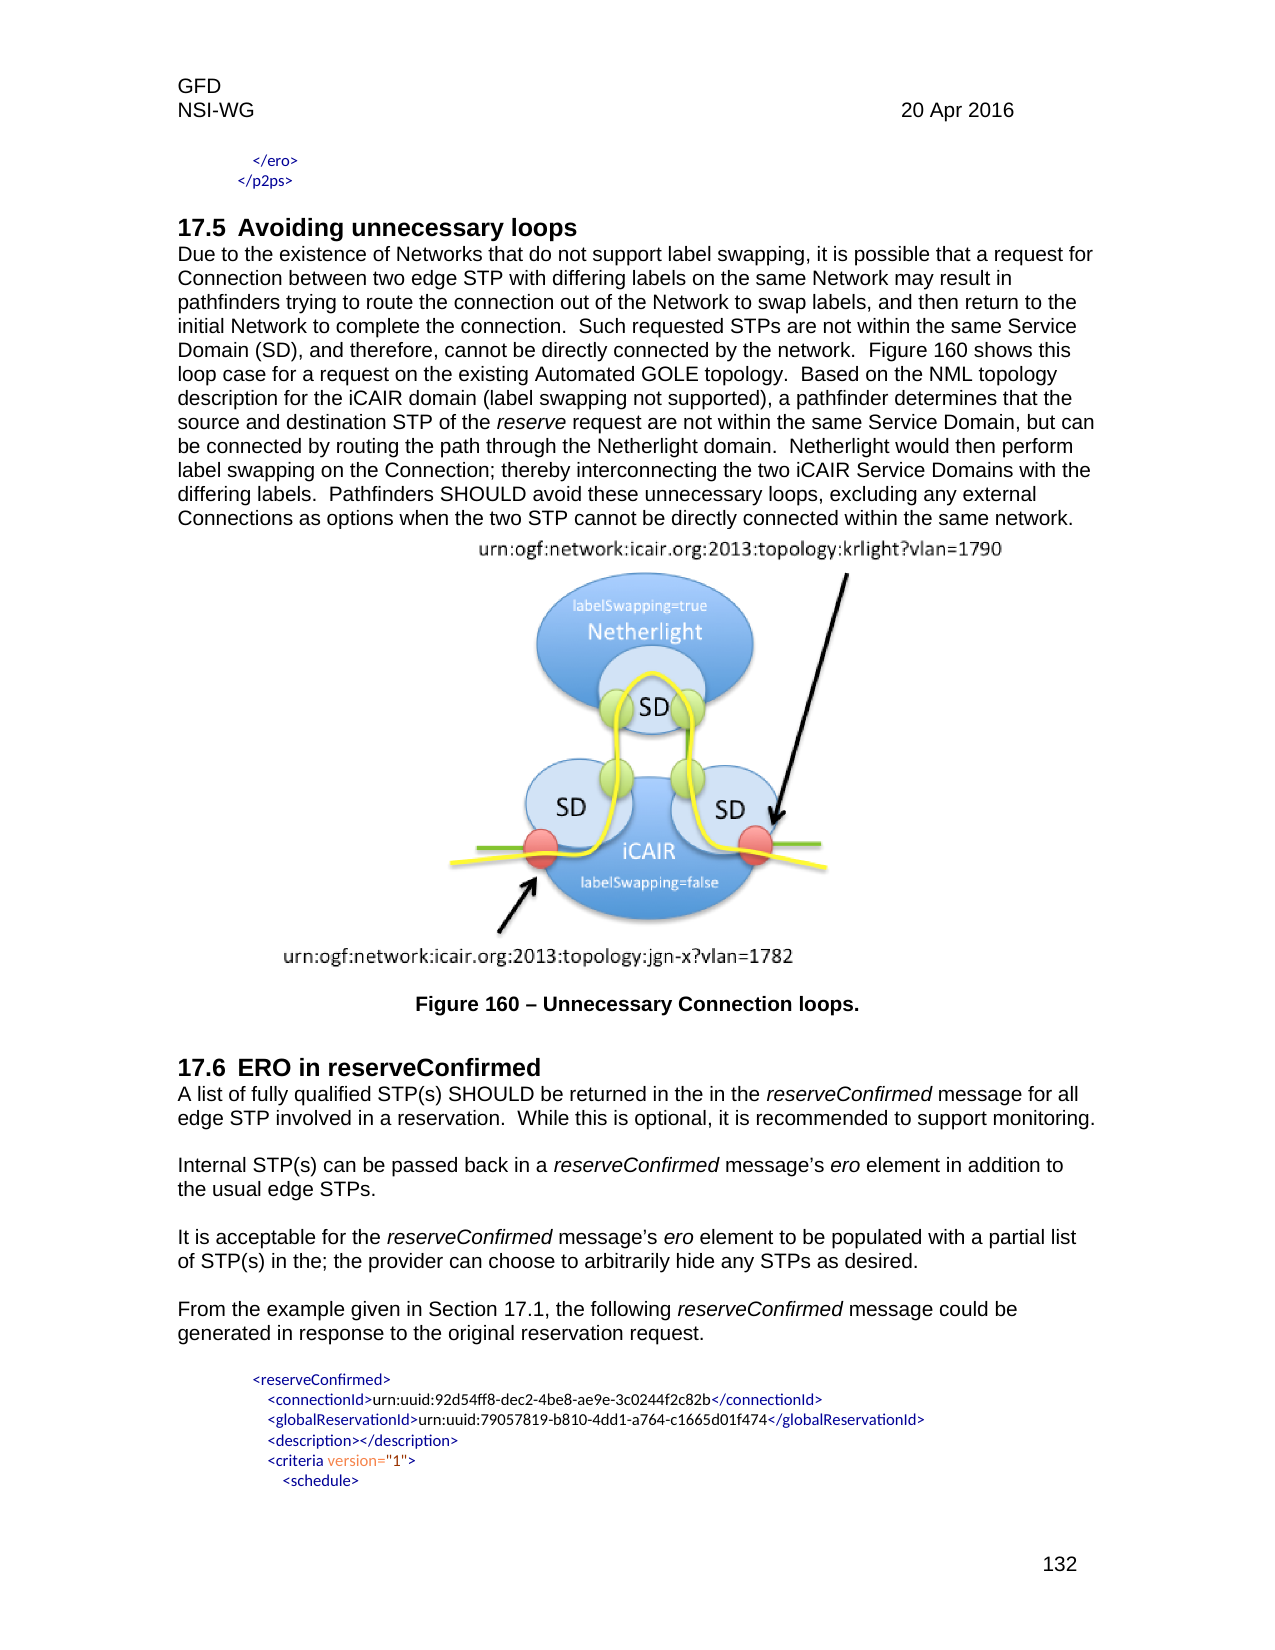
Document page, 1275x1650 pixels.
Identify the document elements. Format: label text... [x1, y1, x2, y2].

text From the example given in Section 17.1, the following reserveConfirmed message could be generated in response to the original reservation request. [177, 1297, 1098, 1345]
text Internal STP(s) can be passed back in a reserveConfirmed message’s ero element in addition to the usual edge STPs. [177, 1153, 1098, 1201]
picture [265, 529, 1010, 980]
subtitle Avoiding unnecessary loops [177, 213, 1098, 242]
subtitle ERO in reserveConfirmed [177, 1053, 1098, 1081]
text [237, 150, 1098, 191]
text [252, 1369, 1098, 1491]
text Due to the existence of Networks that do not support label swapping, it is possible that a request for Connection between two edge STP with differing labels on the same Network may result in pathfinders trying to route the connection out of the Network to swap labels, and then return to the initial Network to complete the connection. Such requested STPs are not within the same Service Domain (SD), and therefore, cannot be directly connected by the network. Figure 160 shows this loop case for a request on the existing Automated GOLE topology. Based on the NML topology description for the iCAIR domain (label swapping not supported), a pathfinder determines that the source and destination STP of the reserve request are not within the same Service Domain, but can be connected by routing the path through the Netherlight domain. Netherlight would then perform label swapping on the Connection; thereby interconnecting the two iCAIR Service Domains with the differing labels. Pathfinders SHOULD avoid these unnecessary loops, excluding any external Connections as options when the two STP cannot be directly connected within the same network. [177, 242, 1098, 529]
text It is acceptable for the reserveConfirmed message’s ero element to be populated with a partial list of STP(s) in the; the provider can choose to arbitrarily hide any STPs as desired. [177, 1225, 1098, 1273]
text A list of fully qualified STP(s) SHOULD be returned in the in the reserveConfirmed message for all edge STP involved in a reservation. While this is optional, it is recommended to support monitoring. [177, 1081, 1098, 1129]
